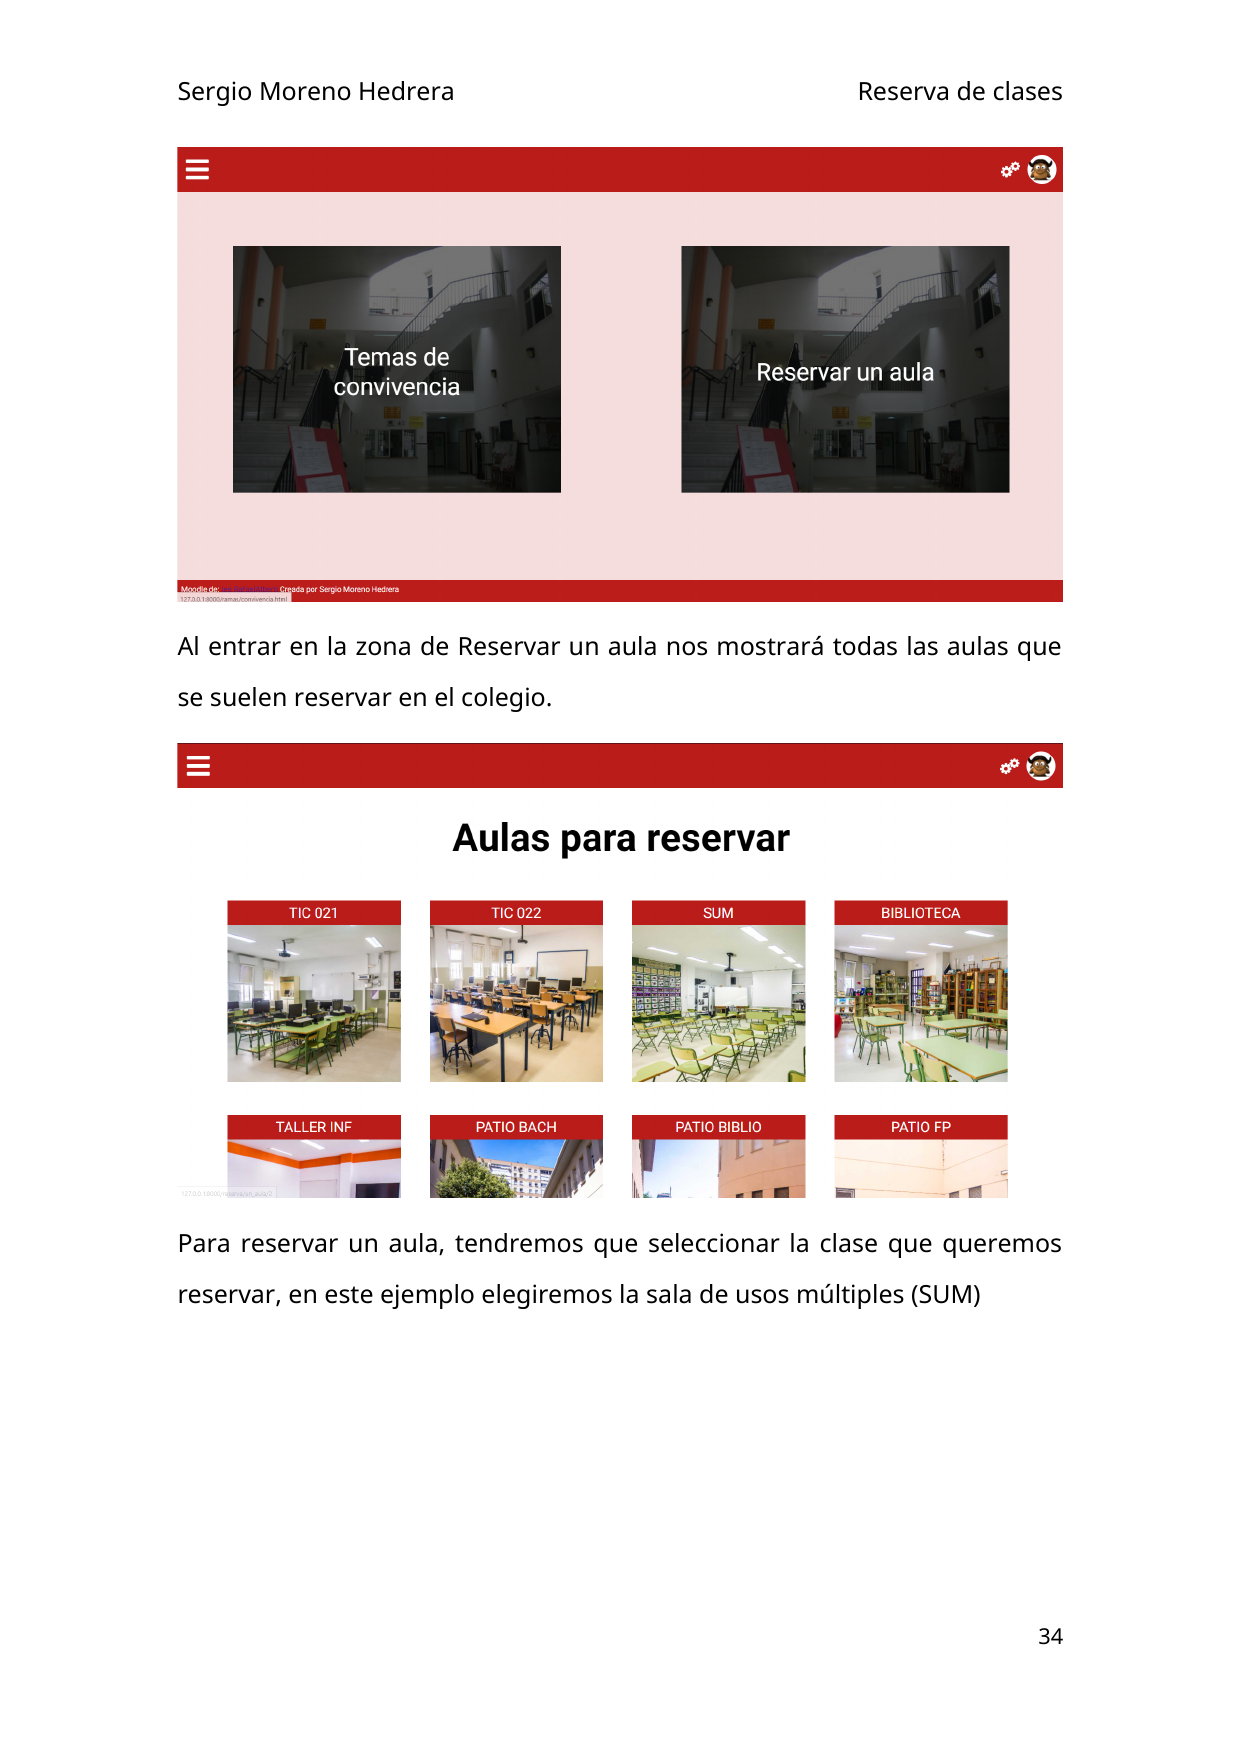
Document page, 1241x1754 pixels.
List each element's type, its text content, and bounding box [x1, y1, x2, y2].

picture [177, 743, 1063, 1198]
text Para reservar un aula, tendremos que seleccionar la clase que queremos reservar, en este ejemplo elegiremos la sala de usos múltiples (SUM) [177, 1225, 1063, 1311]
text Al entrar en la zona de Reservar un aula nos mostrará todas las aulas que se suelen reservar en el colegio. [177, 629, 1063, 714]
picture [177, 147, 1063, 602]
